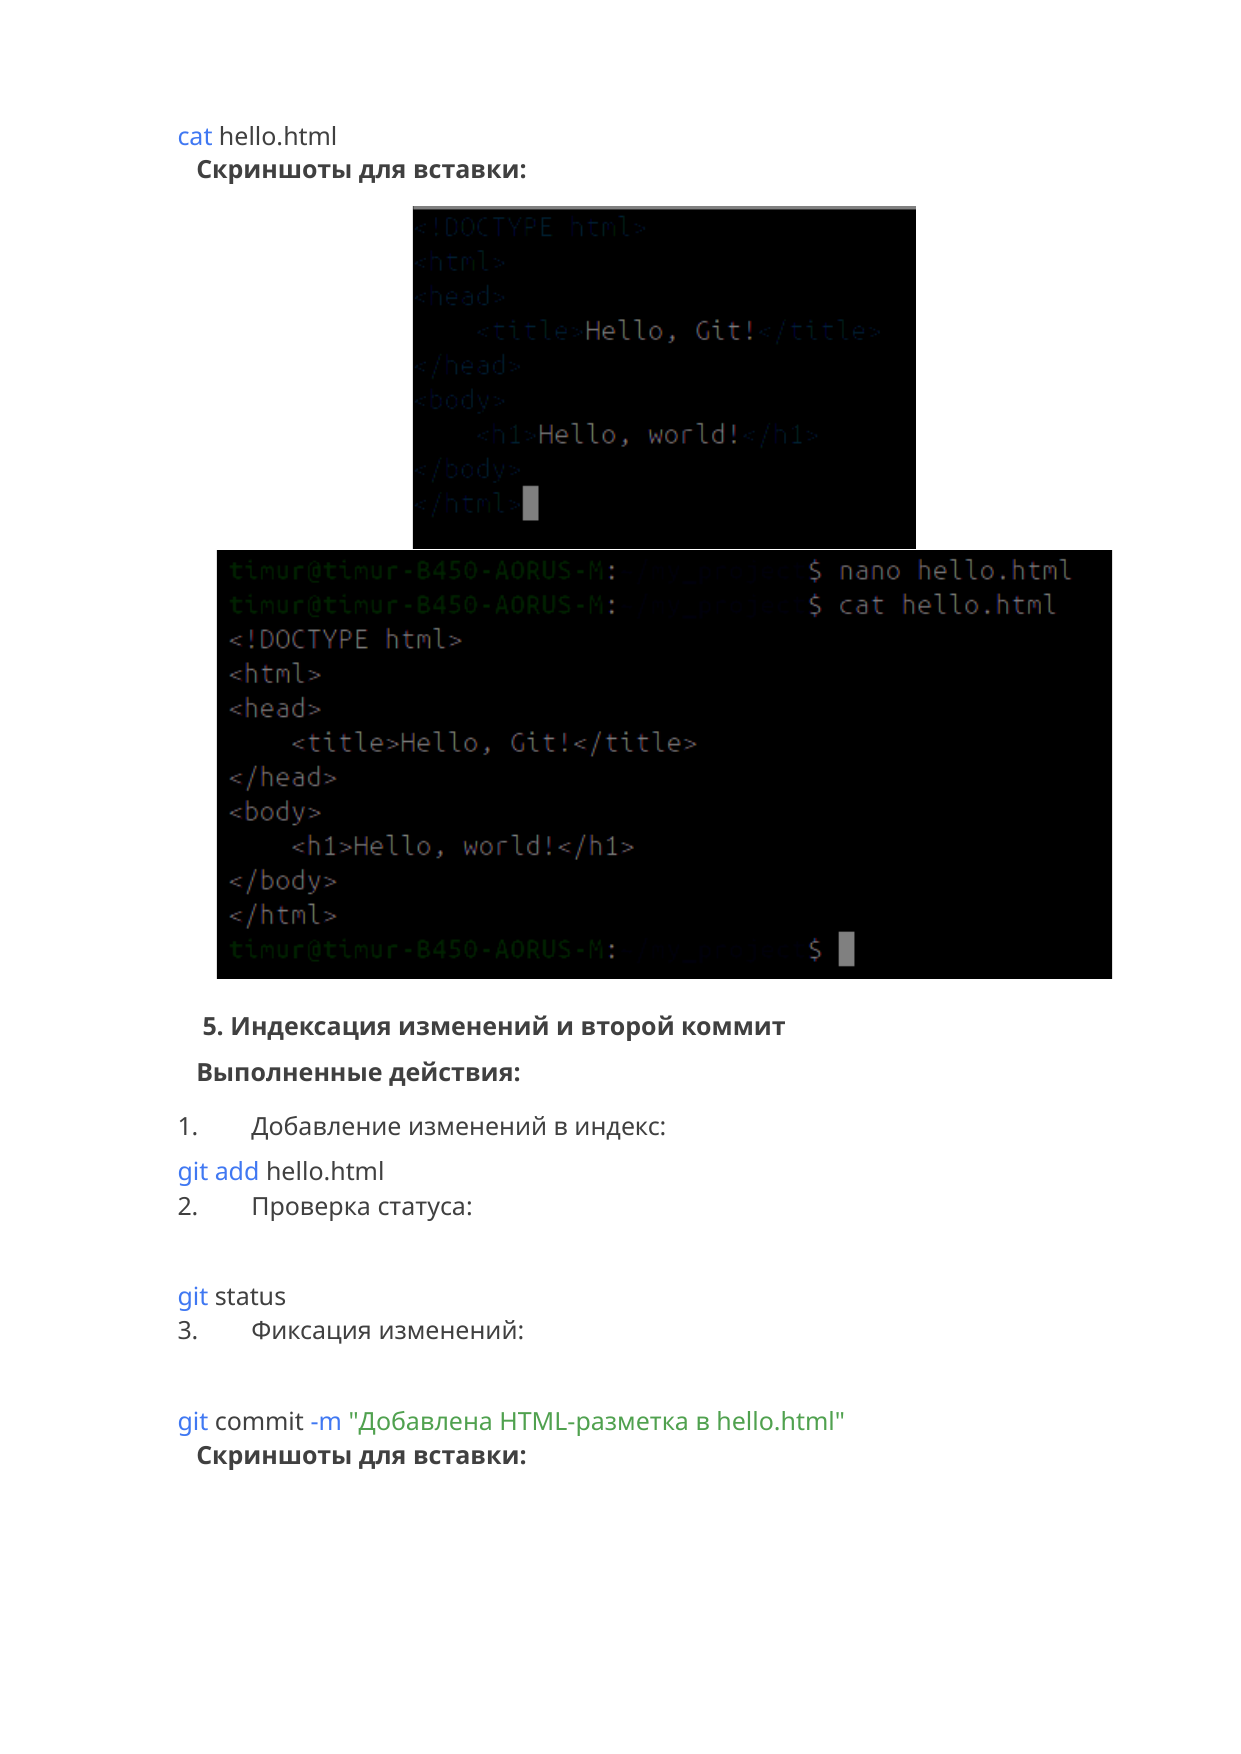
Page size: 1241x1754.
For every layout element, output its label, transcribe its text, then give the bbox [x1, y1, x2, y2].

list Фиксация изменений: [177, 1313, 1152, 1347]
text Выполненные действия: [196, 1055, 1152, 1089]
text git add hello.html [177, 1154, 1152, 1188]
text git commit -m "Добавлена HTML-разметка в hello.html" [177, 1404, 1152, 1438]
list Добавление изменений в индекс: [177, 1109, 1152, 1143]
text cat hello.html [177, 118, 1152, 152]
text Скриншоты для вставки: [196, 1438, 1152, 1472]
subtitle 5. Индексация изменений и второй коммит [202, 661, 1152, 1042]
text Скриншоты для вставки: [196, 152, 1152, 186]
list Проверка статуса: [177, 1188, 1152, 1222]
text git status [177, 1279, 1152, 1313]
